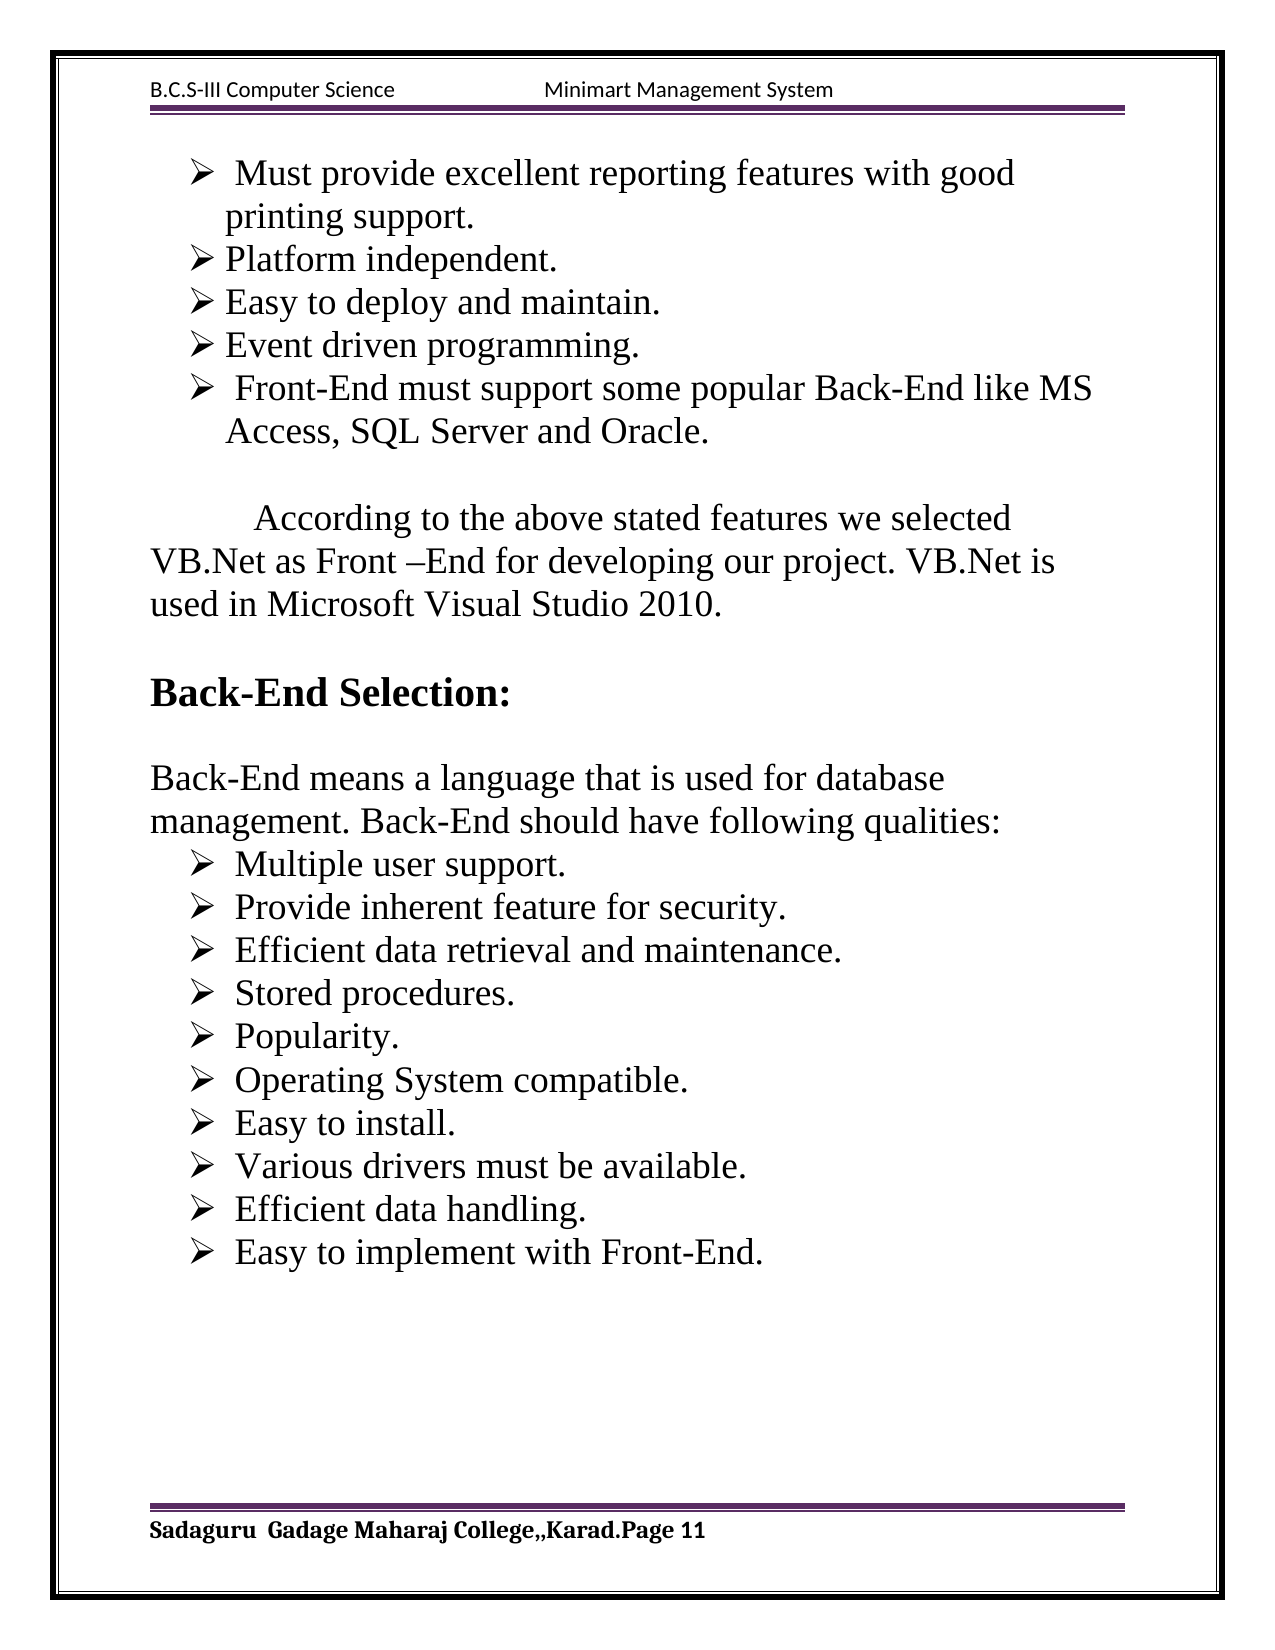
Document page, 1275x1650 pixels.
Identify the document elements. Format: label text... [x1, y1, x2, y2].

list Provide inherent feature for security. [187, 884, 1125, 928]
list Easy to deploy and maintain. [187, 279, 1125, 322]
text According to the above stated features we selected VB.Net as Front –End for developing our project. VB.Net is used in Microsoft Visual Studio 2010. [150, 495, 1125, 624]
list Easy to implement with Front-End. [187, 1229, 1125, 1273]
list Stored procedures. [187, 971, 1125, 1014]
list Platform independent. [187, 236, 1125, 279]
list Event driven programming. [187, 322, 1125, 366]
text Back-End Selection: [150, 667, 1125, 715]
list Operating System compatible. [187, 1057, 1125, 1100]
list Efficient data retrieval and maintenance. [187, 928, 1125, 971]
list Multiple user support. [187, 841, 1125, 884]
list Popularity. [187, 1014, 1125, 1057]
list Various drivers must be available. [187, 1143, 1125, 1186]
list Front-End must support some popular Back-End like MS Access, SQL Server and Oracle. [187, 366, 1125, 452]
list Must provide excellent reporting features with good printing support. [187, 150, 1125, 236]
list Easy to install. [187, 1100, 1125, 1143]
text Back-End means a language that is used for database management. Back-End should have following qualities: [150, 755, 1125, 841]
list Efficient data handling. [187, 1186, 1125, 1229]
